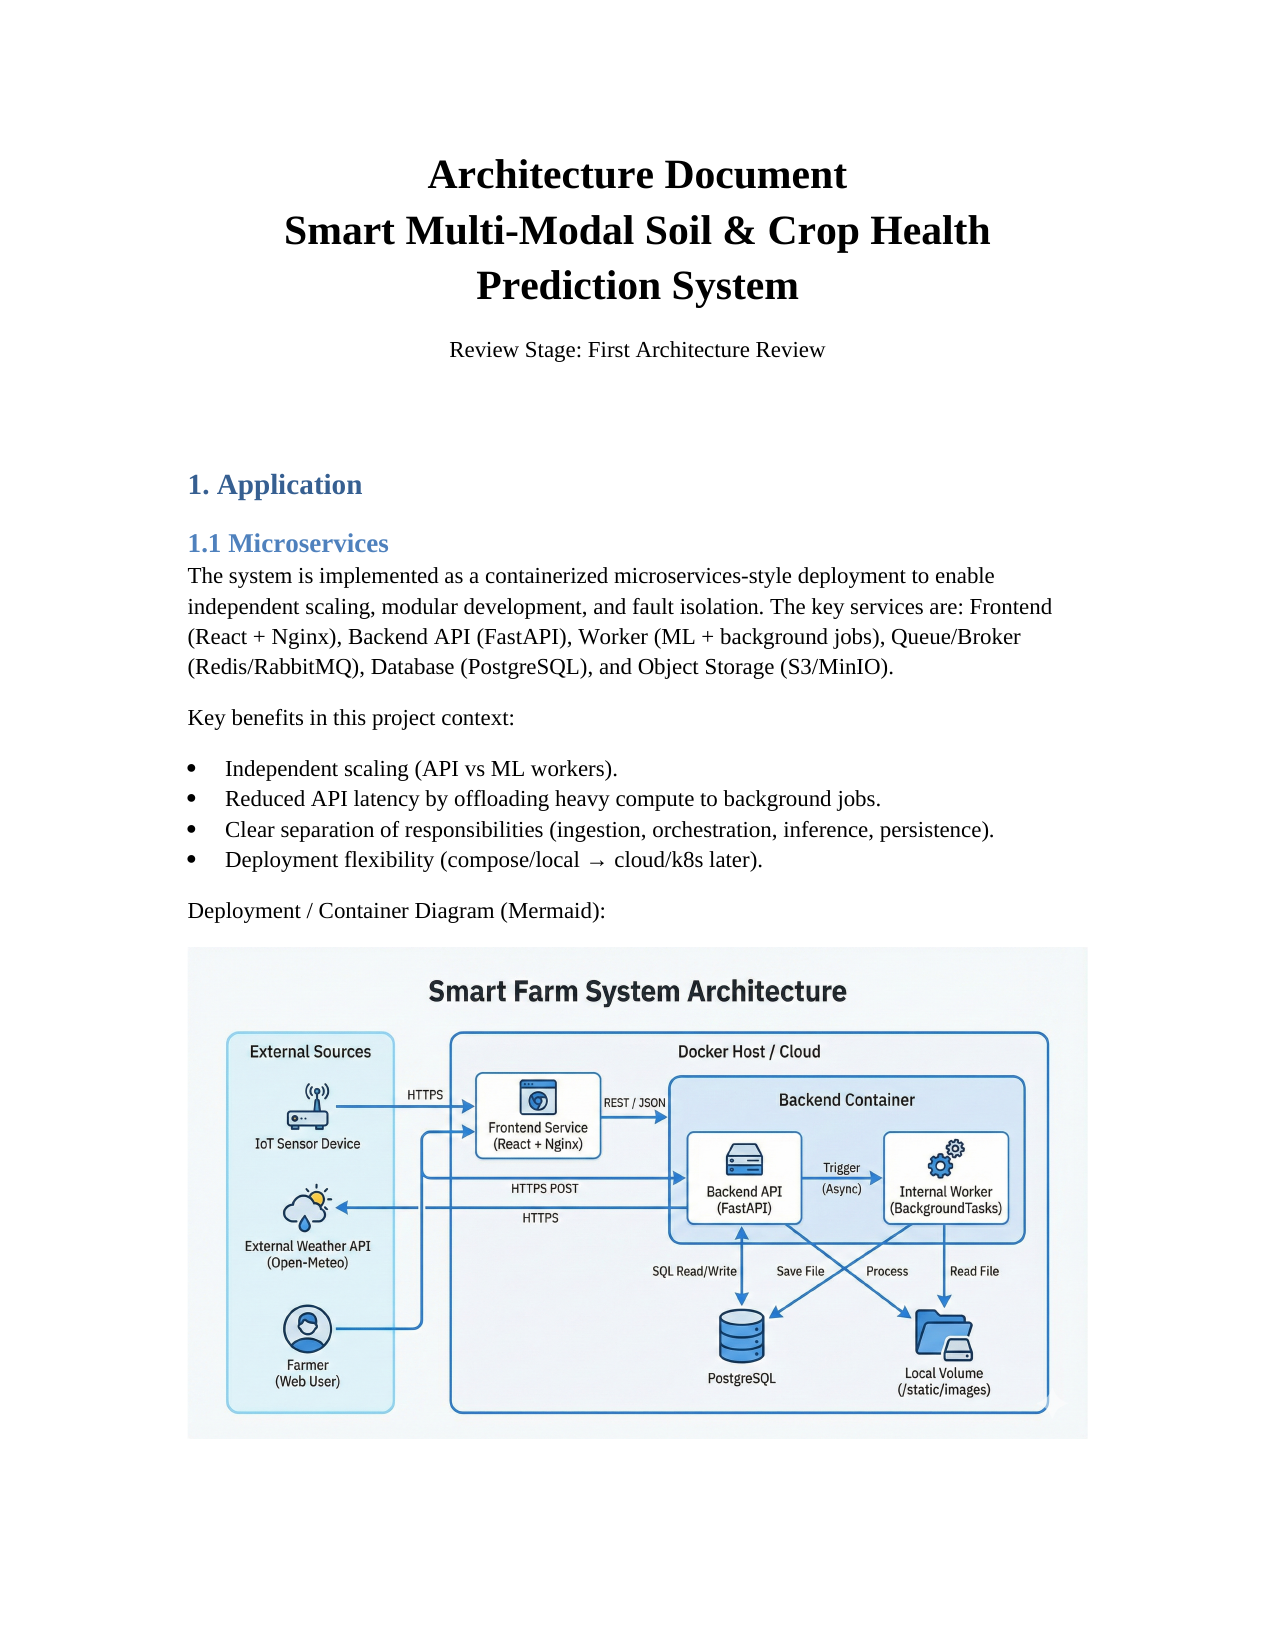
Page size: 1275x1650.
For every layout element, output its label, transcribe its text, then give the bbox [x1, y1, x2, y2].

list Independent scaling (API vs ML workers). [187, 755, 1087, 782]
list Clear separation of responsibilities (ingestion, orchestration, inference, persistence). [187, 816, 1087, 842]
list Deployment flexibility (compose/local → cloud/k8s later). [187, 846, 1087, 872]
text The system is implemented as a containerized microservices-style deployment to enable independent scaling, modular development, and fault isolation. The key services are: Frontend (React + Nginx), Backend API (FastAPI), Worker (ML + background jobs), Queue/Broker (Redis/RabbitMQ), Database (PostgreSQL), and Object Storage (S3/MinIO). [187, 562, 1087, 679]
text Architecture Document Smart Multi-Modal Soil & Crop Health Prediction System [187, 150, 1087, 308]
text Key benefits in this project context: [187, 704, 1087, 731]
subtitle 1. Application [187, 467, 1087, 501]
text Review Stage: First Architecture Review [187, 336, 1087, 362]
list Reduced API latency by offloading heavy compute to background jobs. [187, 785, 1087, 812]
picture [187, 947, 1088, 1439]
text Deployment / Container Diagram (Mermaid): [187, 897, 1087, 923]
subtitle 1.1 Microservices [187, 527, 1087, 558]
